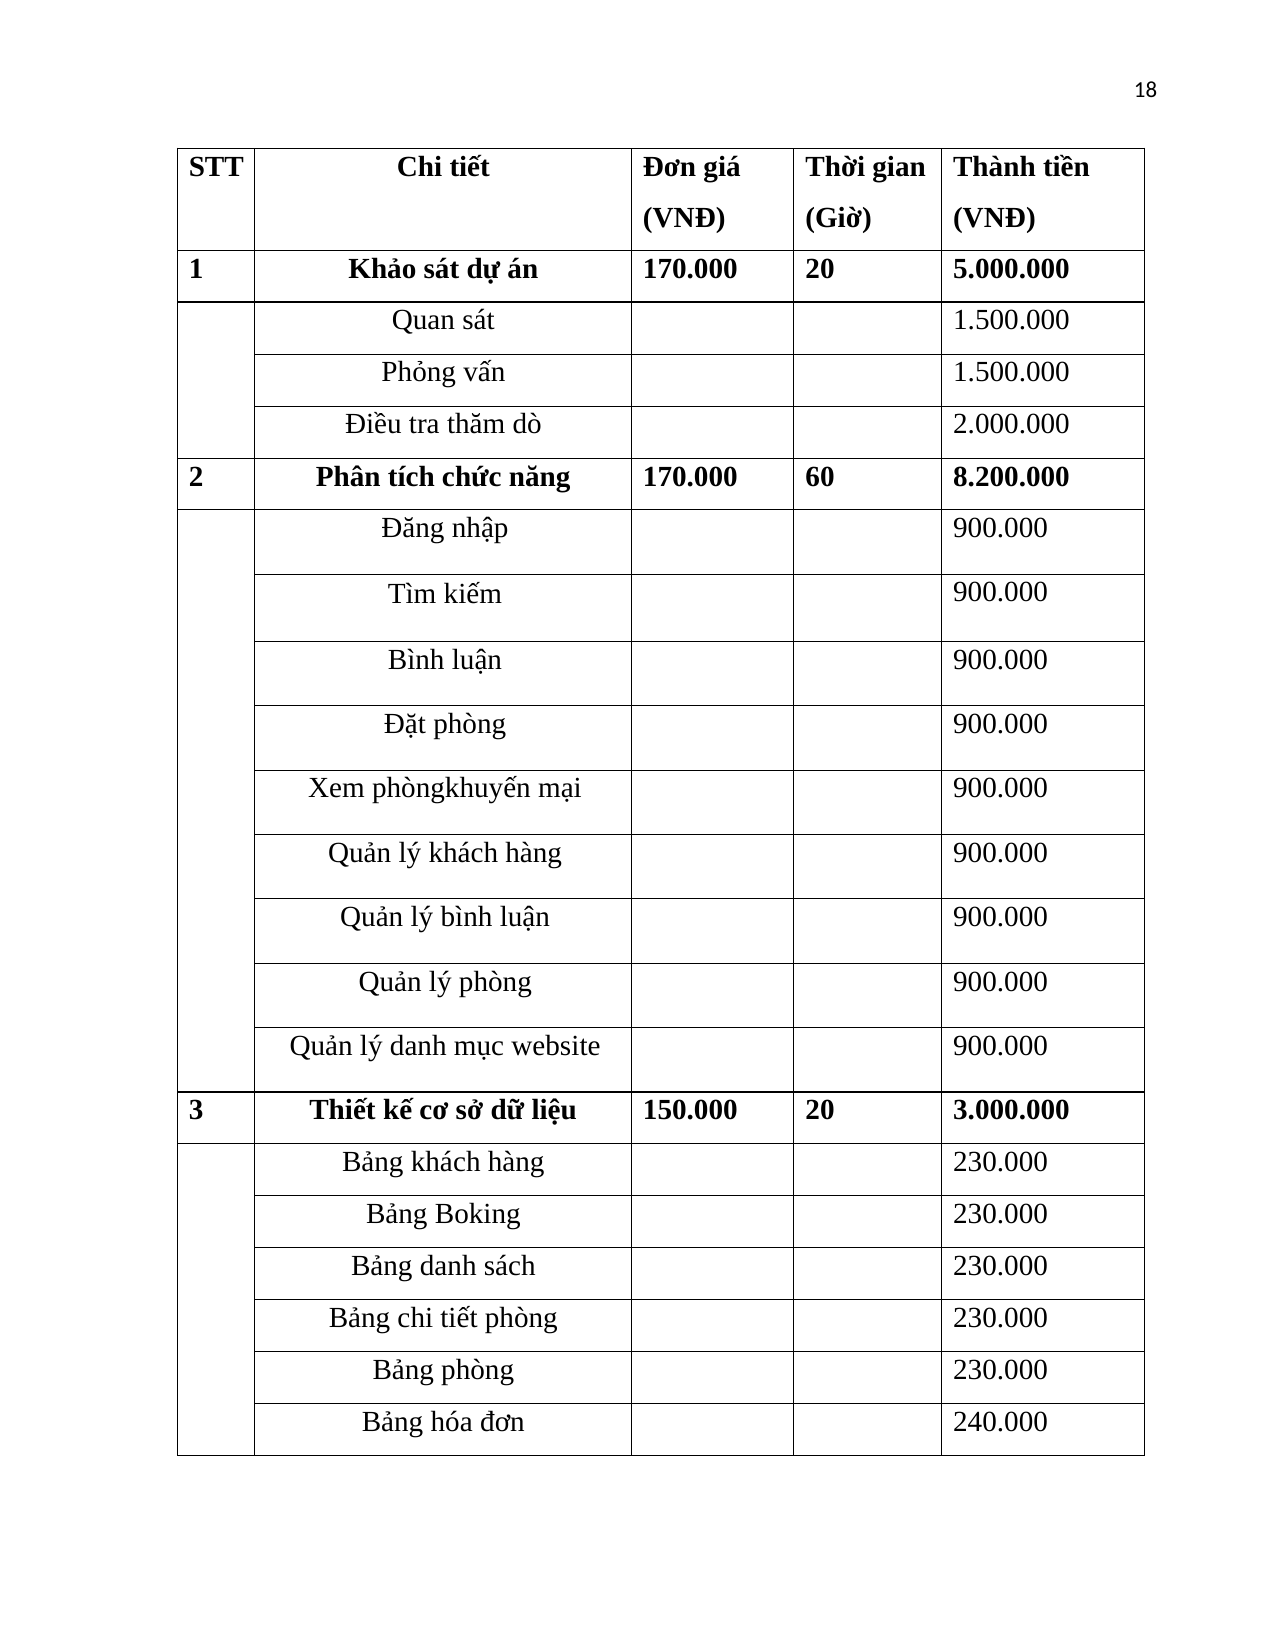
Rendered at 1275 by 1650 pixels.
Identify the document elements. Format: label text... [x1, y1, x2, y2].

table_cell [794, 1028, 941, 1091]
table_cell [794, 303, 941, 353]
table_cell [794, 575, 941, 641]
table_cell Thiết kế cơ sở dữ liệu [255, 1093, 631, 1143]
table_cell [632, 355, 793, 406]
table_cell 230.000 [942, 1352, 1144, 1403]
table_cell Quản lý phòng [255, 964, 631, 1027]
table_cell [632, 1404, 793, 1455]
table_cell [794, 642, 941, 705]
table_cell [632, 771, 793, 834]
table_header STT [178, 149, 254, 250]
table_cell 900.000 [942, 510, 1144, 573]
table_cell 170.000 [632, 251, 793, 301]
table_cell [632, 1144, 793, 1195]
table_cell [178, 510, 254, 1091]
table_cell Quản lý danh mục website [255, 1028, 631, 1091]
table_cell 900.000 [942, 771, 1144, 834]
table_cell 900.000 [942, 575, 1144, 641]
table_cell [632, 1028, 793, 1091]
table_cell [632, 303, 793, 353]
table_cell [794, 1404, 941, 1455]
table_cell 900.000 [942, 835, 1144, 898]
table_header Thành tiền (VNĐ) [942, 149, 1144, 250]
table_cell 230.000 [942, 1144, 1144, 1195]
table_cell 230.000 [942, 1248, 1144, 1299]
table_cell 3.000.000 [942, 1093, 1144, 1143]
table_cell Bình luận [255, 642, 631, 705]
table_cell [794, 1352, 941, 1403]
table_cell [794, 899, 941, 963]
table_cell 20 [794, 1093, 941, 1143]
table_cell [794, 1144, 941, 1195]
table_cell 900.000 [942, 706, 1144, 769]
table_cell 240.000 [942, 1404, 1144, 1455]
table_cell [794, 771, 941, 834]
table_cell Tìm kiếm [255, 575, 631, 641]
table_cell 20 [794, 251, 941, 301]
table_header Thời gian (Giờ) [794, 149, 941, 250]
table_cell Phỏng vấn [255, 355, 631, 406]
table_cell [632, 1196, 793, 1247]
table_cell [632, 407, 793, 458]
table_cell 2.000.000 [942, 407, 1144, 458]
table_header Chi tiết [255, 149, 631, 250]
table_cell [794, 407, 941, 458]
table_cell 3 [178, 1093, 254, 1143]
table_cell Quan sát [255, 303, 631, 353]
table_cell Bảng hóa đơn [255, 1404, 631, 1455]
table_cell [794, 964, 941, 1027]
table_cell [632, 706, 793, 769]
table_cell 900.000 [942, 899, 1144, 963]
table_cell Bảng chi tiết phòng [255, 1300, 631, 1351]
table_cell [178, 303, 254, 458]
table_cell [632, 835, 793, 898]
table_cell [632, 510, 793, 573]
table_cell 1.500.000 [942, 355, 1144, 406]
table_cell [632, 899, 793, 963]
table_cell Bảng Boking [255, 1196, 631, 1247]
table_cell Bảng phòng [255, 1352, 631, 1403]
table_cell Bảng danh sách [255, 1248, 631, 1299]
table_cell 900.000 [942, 642, 1144, 705]
table_cell Đặt phòng [255, 706, 631, 769]
table_cell [794, 1196, 941, 1247]
table_cell [794, 1248, 941, 1299]
table_cell Quản lý bình luận [255, 899, 631, 963]
table_cell 150.000 [632, 1093, 793, 1143]
table_cell [794, 355, 941, 406]
table_cell 60 [794, 459, 941, 509]
table_cell 1.500.000 [942, 303, 1144, 353]
table_cell 1 [178, 251, 254, 301]
table_cell 230.000 [942, 1300, 1144, 1351]
table_cell 8.200.000 [942, 459, 1144, 509]
table_cell 900.000 [942, 1028, 1144, 1091]
table_cell Điều tra thăm dò [255, 407, 631, 458]
table_cell 2 [178, 459, 254, 509]
table_cell Quản lý khách hàng [255, 835, 631, 898]
table_header Đơn giá (VNĐ) [632, 149, 793, 250]
table_cell [632, 1352, 793, 1403]
table_cell Đăng nhập [255, 510, 631, 573]
table_cell Phân tích chức năng [255, 459, 631, 509]
table_cell [794, 1300, 941, 1351]
table_cell Xem phòngkhuyến mại [255, 771, 631, 834]
table_cell [794, 706, 941, 769]
table_cell Khảo sát dự án [255, 251, 631, 301]
table_cell [794, 510, 941, 573]
table_cell [632, 642, 793, 705]
table_cell [632, 575, 793, 641]
table_cell [178, 1144, 254, 1455]
table_cell [794, 835, 941, 898]
table_cell [632, 964, 793, 1027]
table_cell [632, 1300, 793, 1351]
table_cell 170.000 [632, 459, 793, 509]
table_cell 230.000 [942, 1196, 1144, 1247]
table_cell [632, 1248, 793, 1299]
table_cell 900.000 [942, 964, 1144, 1027]
table_cell 5.000.000 [942, 251, 1144, 301]
table_cell Bảng khách hàng [255, 1144, 631, 1195]
